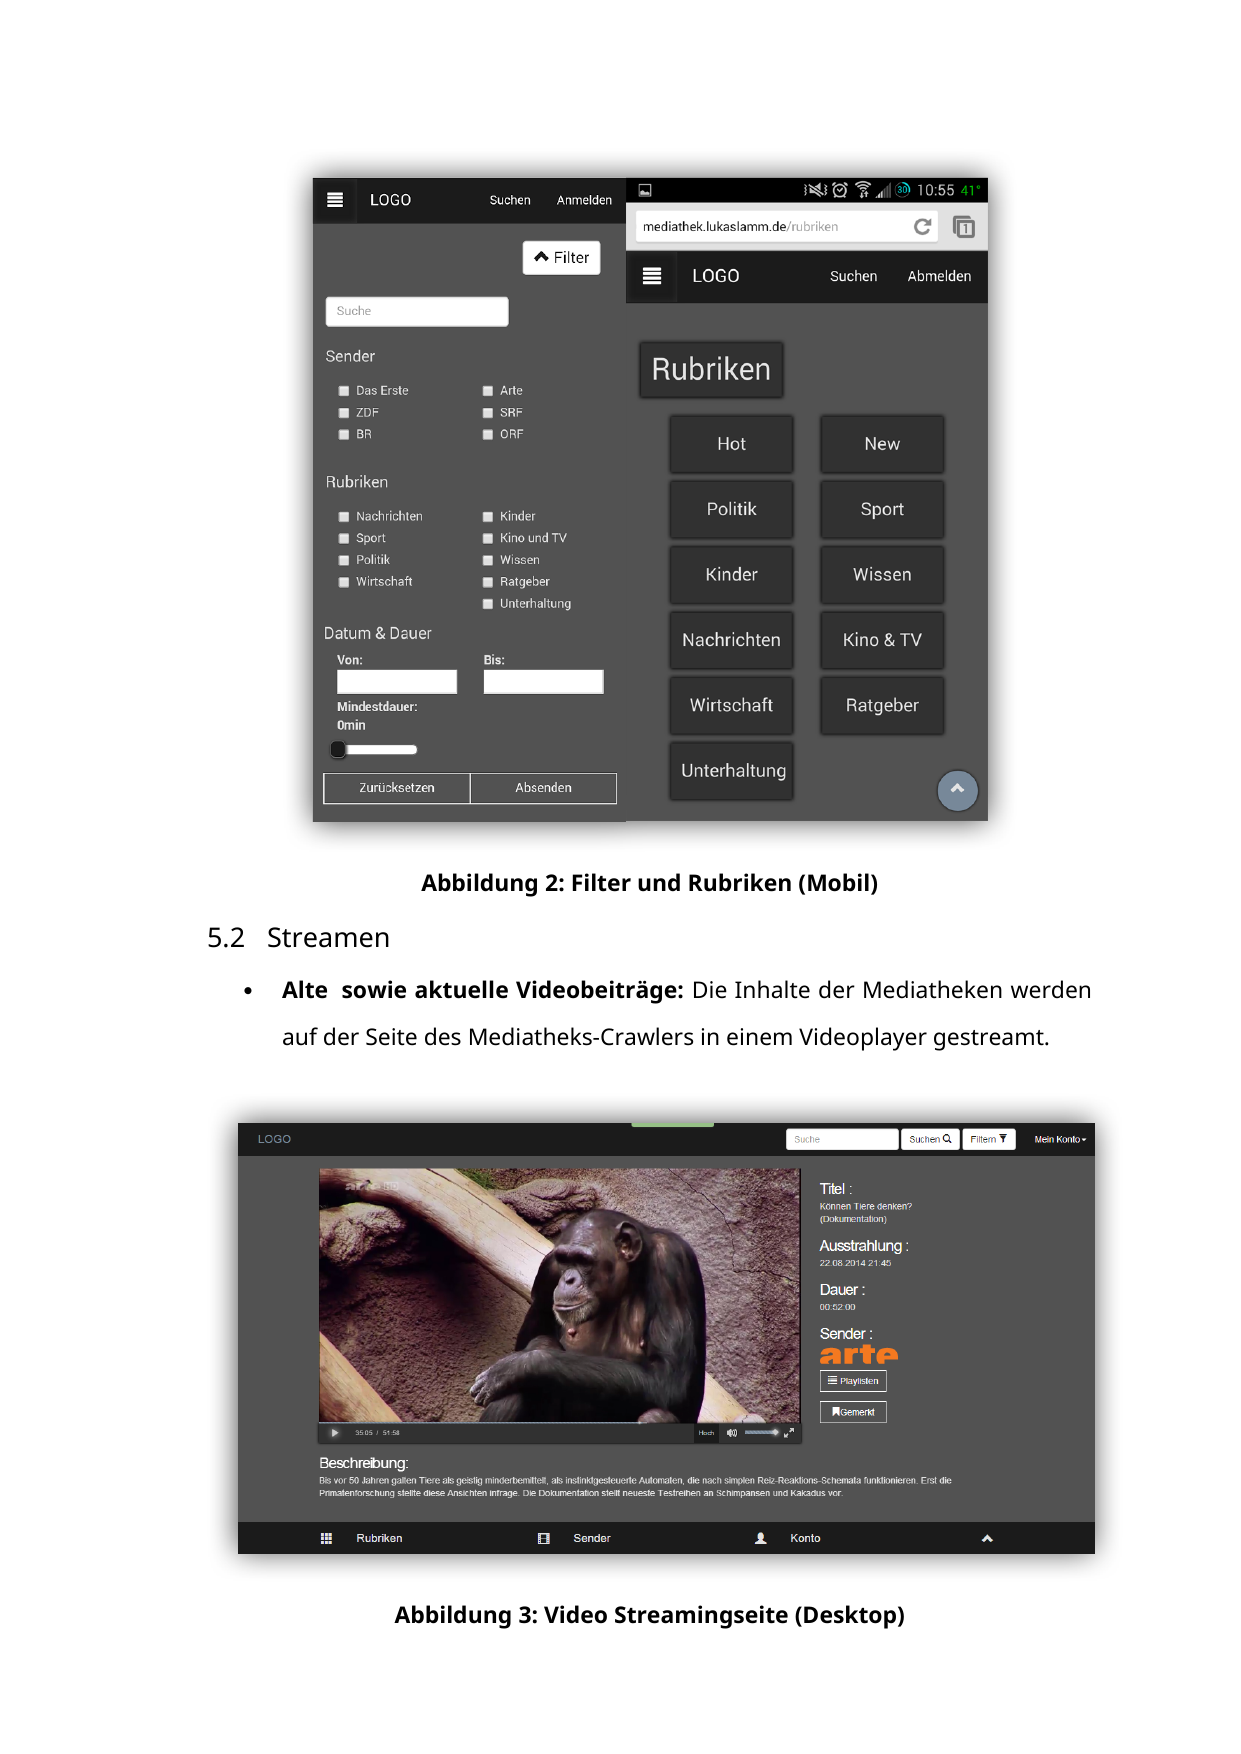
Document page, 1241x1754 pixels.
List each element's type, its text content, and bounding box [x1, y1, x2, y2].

list Alte sowie aktuelle Videobeiträge: Die Inhalte der Mediatheken werden auf der Seite des Mediatheks-Crawlers in einem Videoplayer gestreamt. [244, 974, 1092, 1052]
picture [238, 1123, 1095, 1554]
picture [310, 175, 992, 827]
subtitle Streamen [207, 919, 1092, 956]
